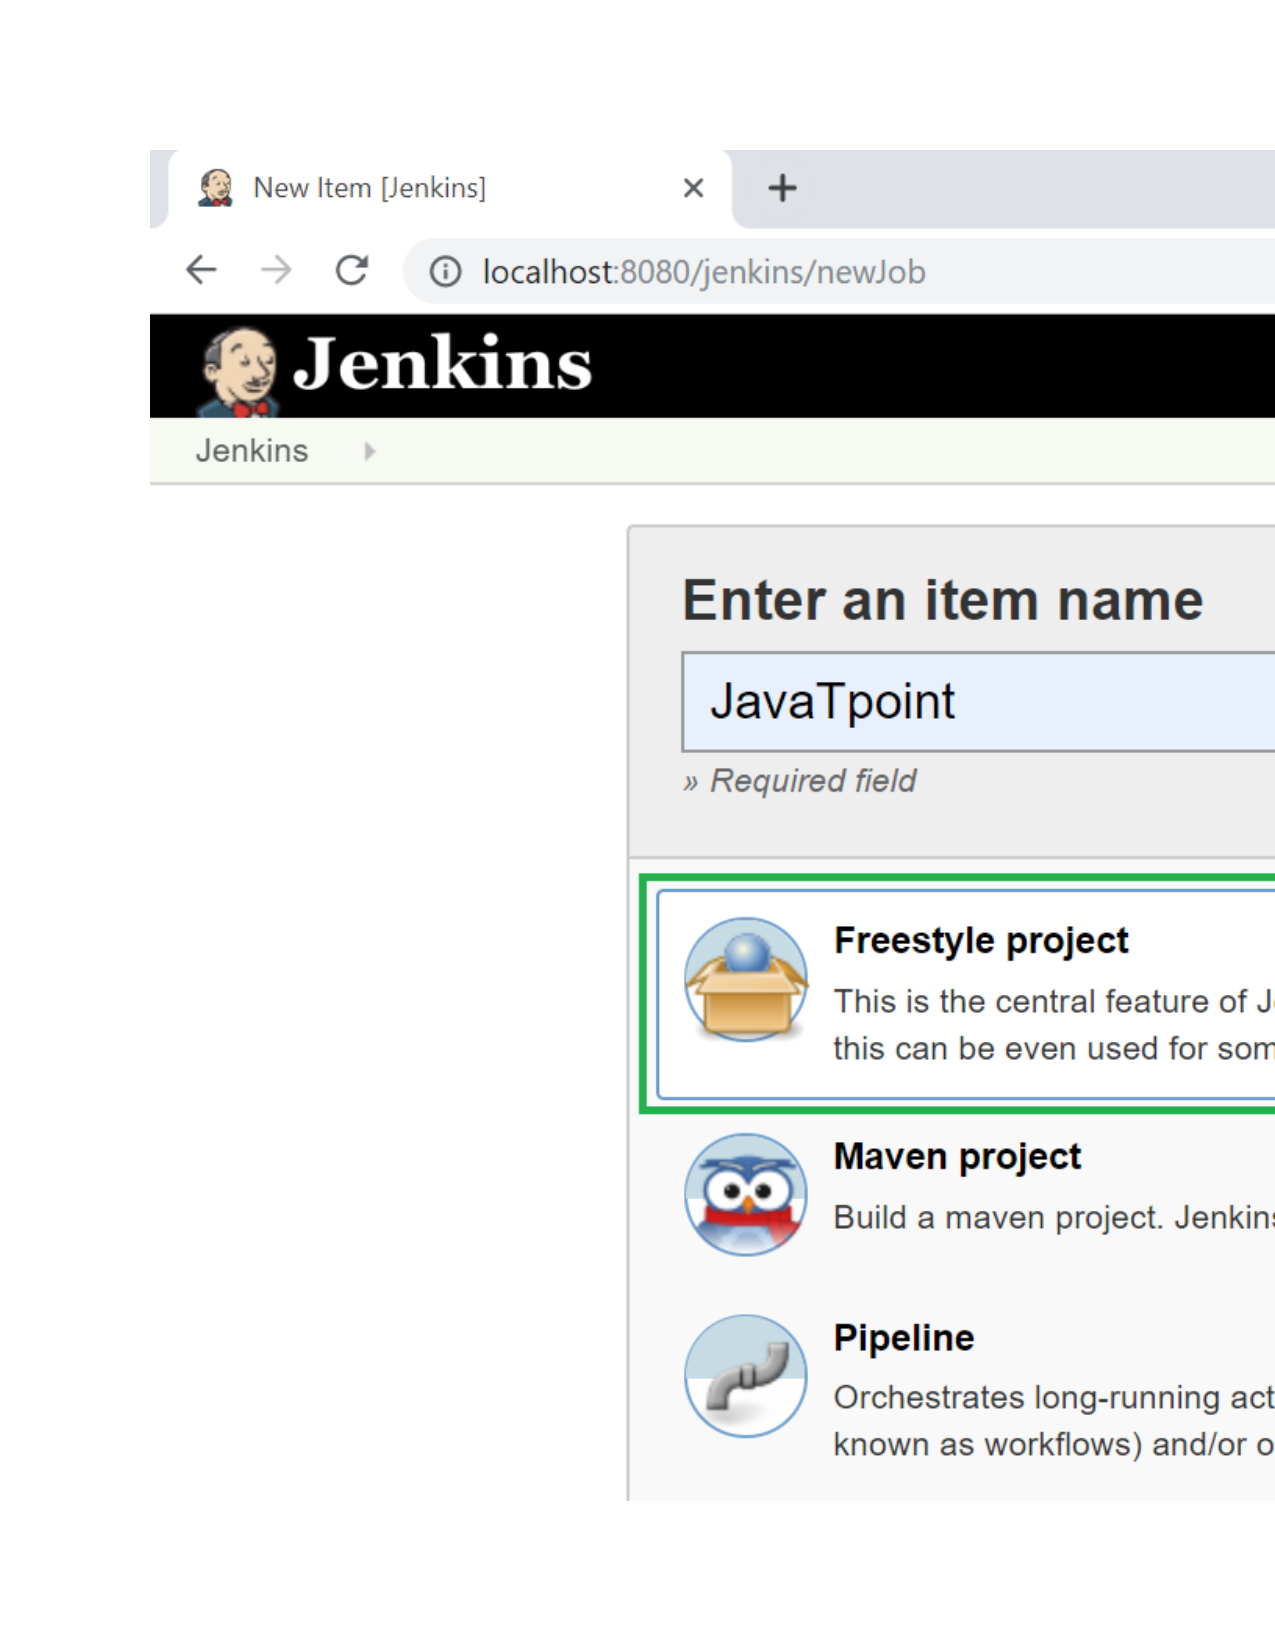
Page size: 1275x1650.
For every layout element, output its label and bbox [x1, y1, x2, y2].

picture [150, 150, 1275, 1501]
